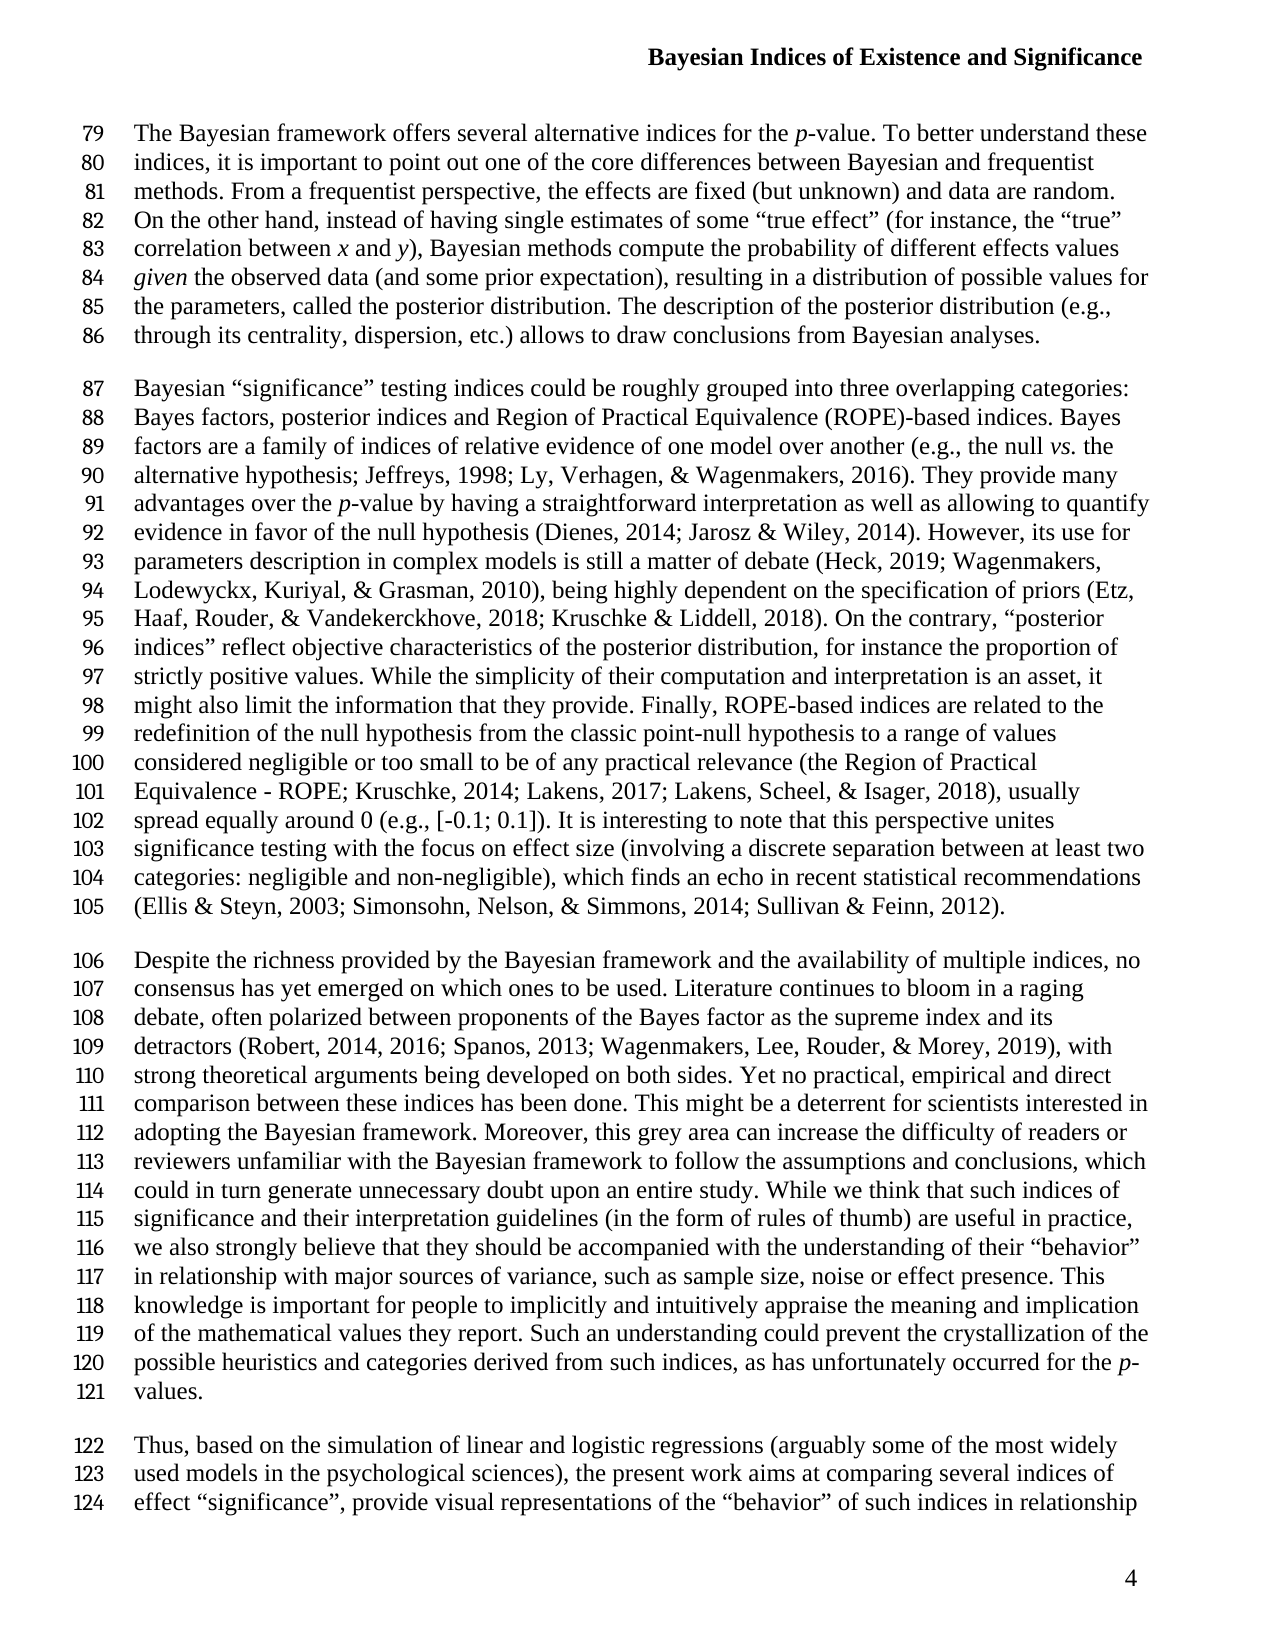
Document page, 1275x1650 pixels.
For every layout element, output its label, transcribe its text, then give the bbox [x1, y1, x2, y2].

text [133, 1430, 1152, 1516]
text The Bayesian framework offers several alternative indices for the p-value. To better understand these indices, it is important to point out one of the core differences between Bayesian and frequentist methods. From a frequentist perspective, the effects are fixed (but unknown) and data are random. On the other hand, instead of having single estimates of some “true effect” (for instance, the “true” correlation between x and y), Bayesian methods compute the probability of different effects values given the observed data (and some prior expectation), resulting in a distribution of possible values for the parameters, called the posterior distribution. The description of the posterior distribution (e.g., through its centrality, dispersion, etc.) allows to draw conclusions from Bayesian analyses. [133, 118, 1152, 348]
text Bayesian “significance” testing indices could be roughly grouped into three overlapping categories: Bayes factors, posterior indices and Region of Practical Equivalence (ROPE)-based indices. Bayes factors are a family of indices of relative evidence of one model over another (e.g., the null vs. the alternative hypothesis; Jeffreys, 1998; Ly, Verhagen, & Wagenmakers, 2016). They provide many advantages over the p-value by having a straightforward interpretation as well as allowing to quantify evidence in favor of the null hypothesis (Dienes, 2014; Jarosz & Wiley, 2014). However, its use for parameters description in complex models is still a matter of debate (Heck, 2019; Wagenmakers, Lodewyckx, Kuriyal, & Grasman, 2010), being highly dependent on the specification of priors (Etz, Haaf, Rouder, & Vandekerckhove, 2018; Kruschke & Liddell, 2018). On the contrary, “posterior indices” reflect objective characteristics of the posterior distribution, for instance the proportion of strictly positive values. While the simplicity of their computation and interpretation is an asset, it might also limit the information that they provide. Finally, ROPE-based indices are related to the redefinition of the null hypothesis from the classic point-null hypothesis to a range of values considered negligible or too small to be of any practical relevance (the Region of Practical Equivalence - ROPE; Kruschke, 2014; Lakens, 2017; Lakens, Scheel, & Isager, 2018), usually spread equally around 0 (e.g., [-0.1; 0.1]). It is interesting to note that this perspective unites significance testing with the focus on effect size (involving a discrete separation between at least two categories: negligible and non-negligible), which finds an echo in recent statistical recommendations (Ellis & Steyn, 2003; Simonsohn, Nelson, & Simmons, 2014; Sullivan & Feinn, 2012). [133, 373, 1152, 920]
text Despite the richness provided by the Bayesian framework and the availability of multiple indices, no consensus has yet emerged on which ones to be used. Literature continues to bloom in a raging debate, often polarized between proponents of the Bayes factor as the supreme index and its detractors (Robert, 2014, 2016; Spanos, 2013; Wagenmakers, Lee, Rouder, & Morey, 2019), with strong theoretical arguments being developed on both sides. Yet no practical, empirical and direct comparison between these indices has been done. This might be a deterrent for scientists interested in adopting the Bayesian framework. Moreover, this grey area can increase the difficulty of readers or reviewers unfamiliar with the Bayesian framework to follow the assumptions and conclusions, which could in turn generate unnecessary doubt upon an entire study. While we think that such indices of significance and their interpretation guidelines (in the form of rules of thumb) are useful in practice, we also strongly believe that they should be accompanied with the understanding of their “behavior” in relationship with major sources of variance, such as sample size, noise or effect presence. This knowledge is important for people to implicitly and intuitively appraise the meaning and implication of the mathematical values they report. Such an understanding could prevent the crystallization of the possible heuristics and categories derived from such indices, as has unfortunately occurred for the p-values. [133, 945, 1152, 1405]
